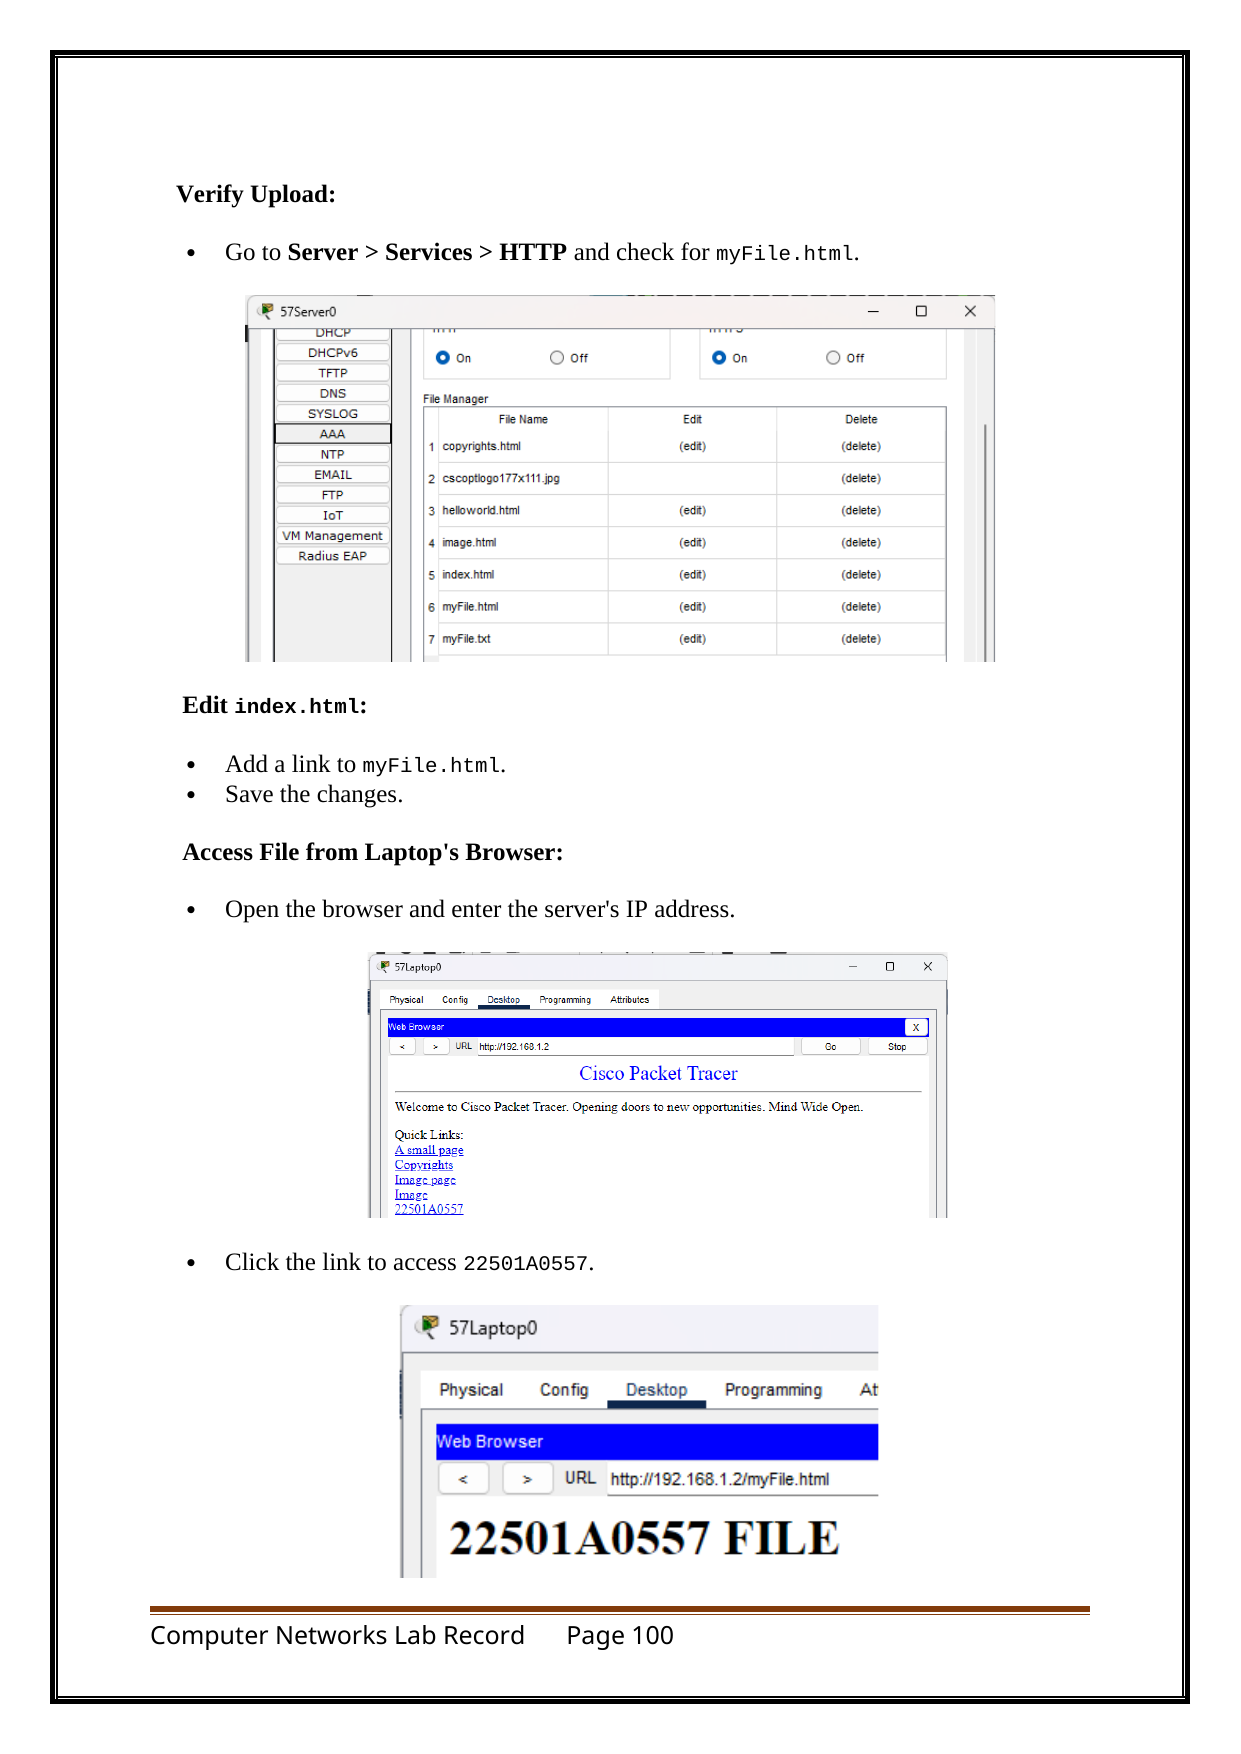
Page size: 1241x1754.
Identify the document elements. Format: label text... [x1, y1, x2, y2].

list Add a link to myFile.html. [187, 749, 1090, 779]
picture [399, 1305, 879, 1578]
text  Access File from Laptop's Browser: [150, 837, 1090, 865]
list Go to Server > Services > HTTP and check for myFile.html. [187, 237, 1090, 267]
list Save the changes. [187, 779, 1090, 807]
list Click the link to access 22501A0557. [187, 1247, 1090, 1276]
picture [245, 295, 995, 662]
text  Verify Upload: [150, 179, 1090, 208]
picture [367, 952, 948, 1218]
text  Edit index.html: [150, 690, 1090, 720]
list Open the browser and enter the server's IP address. [187, 894, 1090, 923]
